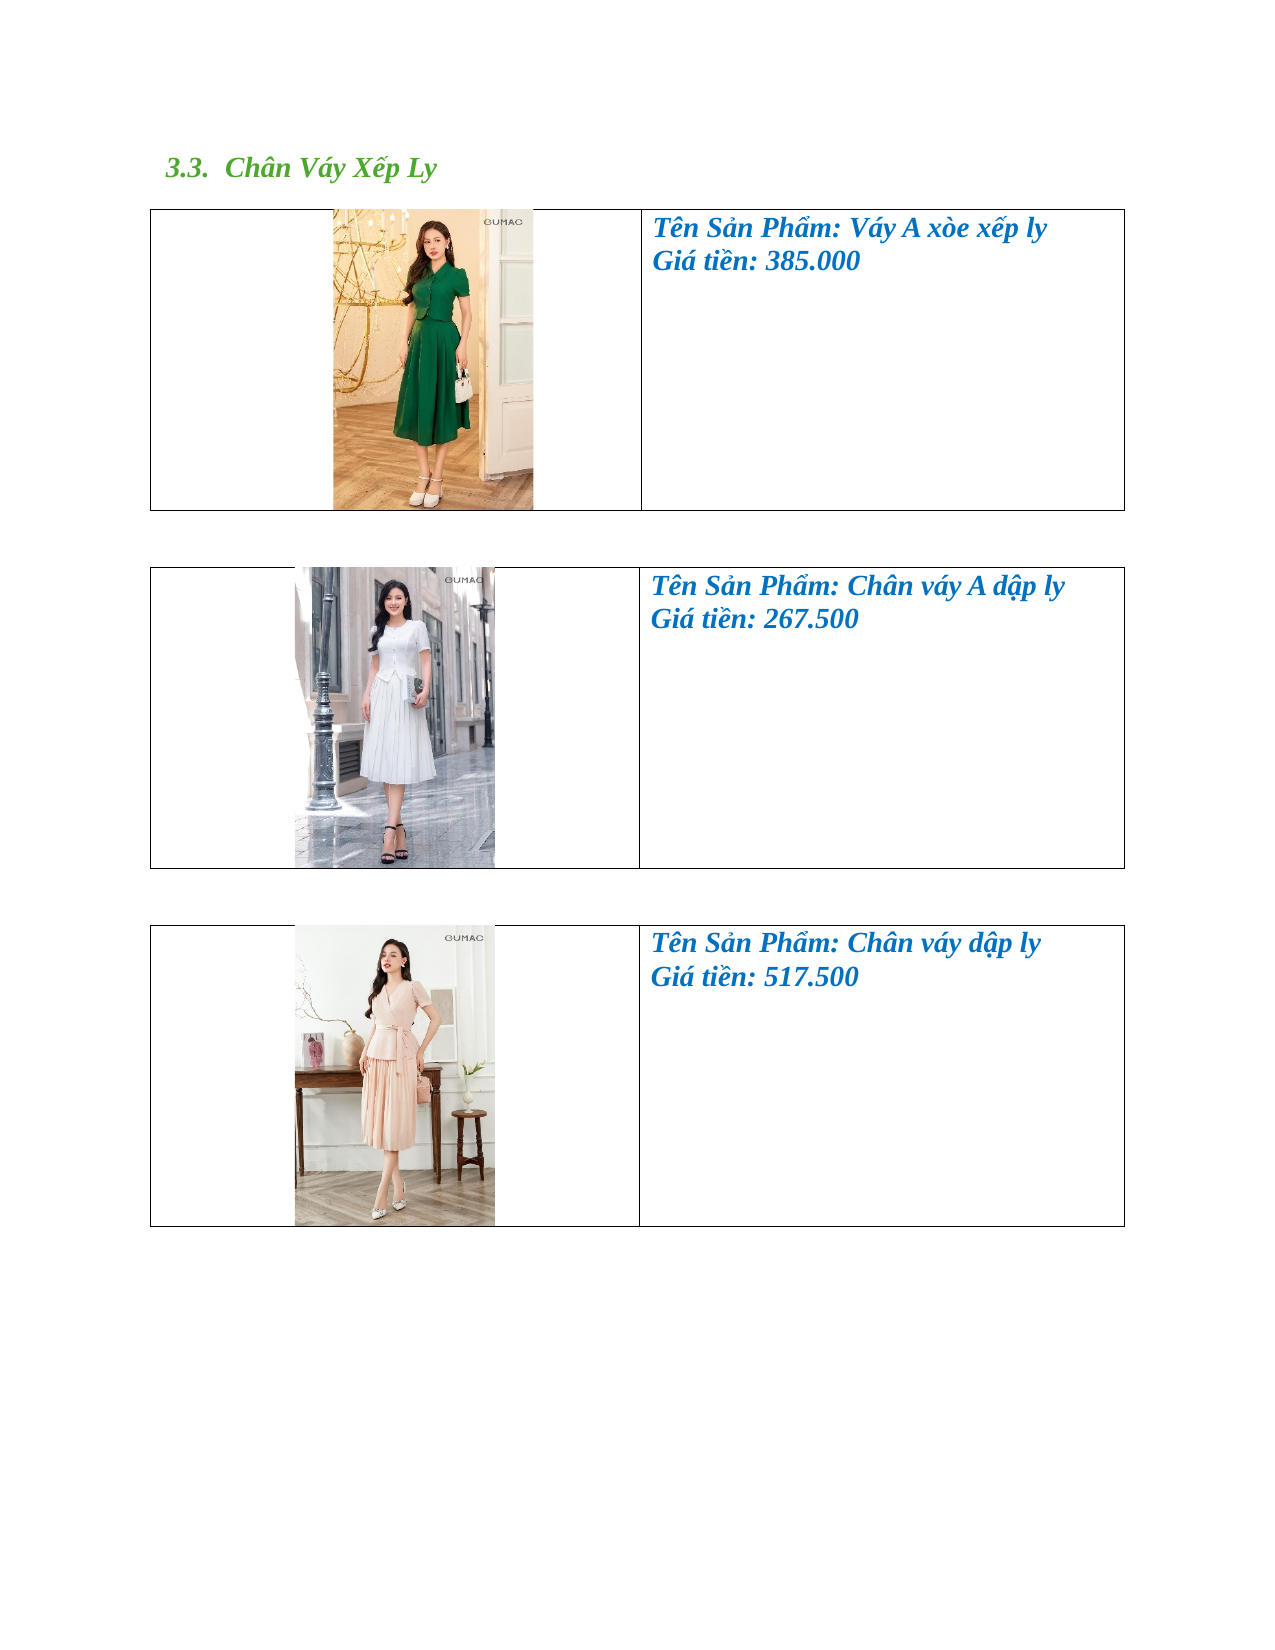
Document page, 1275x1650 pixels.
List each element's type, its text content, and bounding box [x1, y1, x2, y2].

table_header [151, 568, 294, 868]
table_header [495, 568, 639, 868]
table_header [534, 210, 641, 510]
picture [333, 209, 534, 510]
table_header Tên Sản Phẩm: Váy A xòe xếp ly Giá tiền: 385.000 [642, 210, 1124, 510]
table_header [495, 926, 639, 1226]
table_header [151, 926, 294, 1226]
table_header Tên Sản Phẩm: Chân váy dập ly Giá tiền: 517.500 [640, 926, 1124, 1226]
table_header [151, 210, 333, 510]
subtitle Chân Váy Xếp Ly [187, 150, 1125, 183]
table_header Tên Sản Phẩm: Chân váy A dập ly Giá tiền: 267.500 [640, 568, 1124, 868]
picture [294, 925, 495, 1226]
picture [294, 567, 495, 868]
